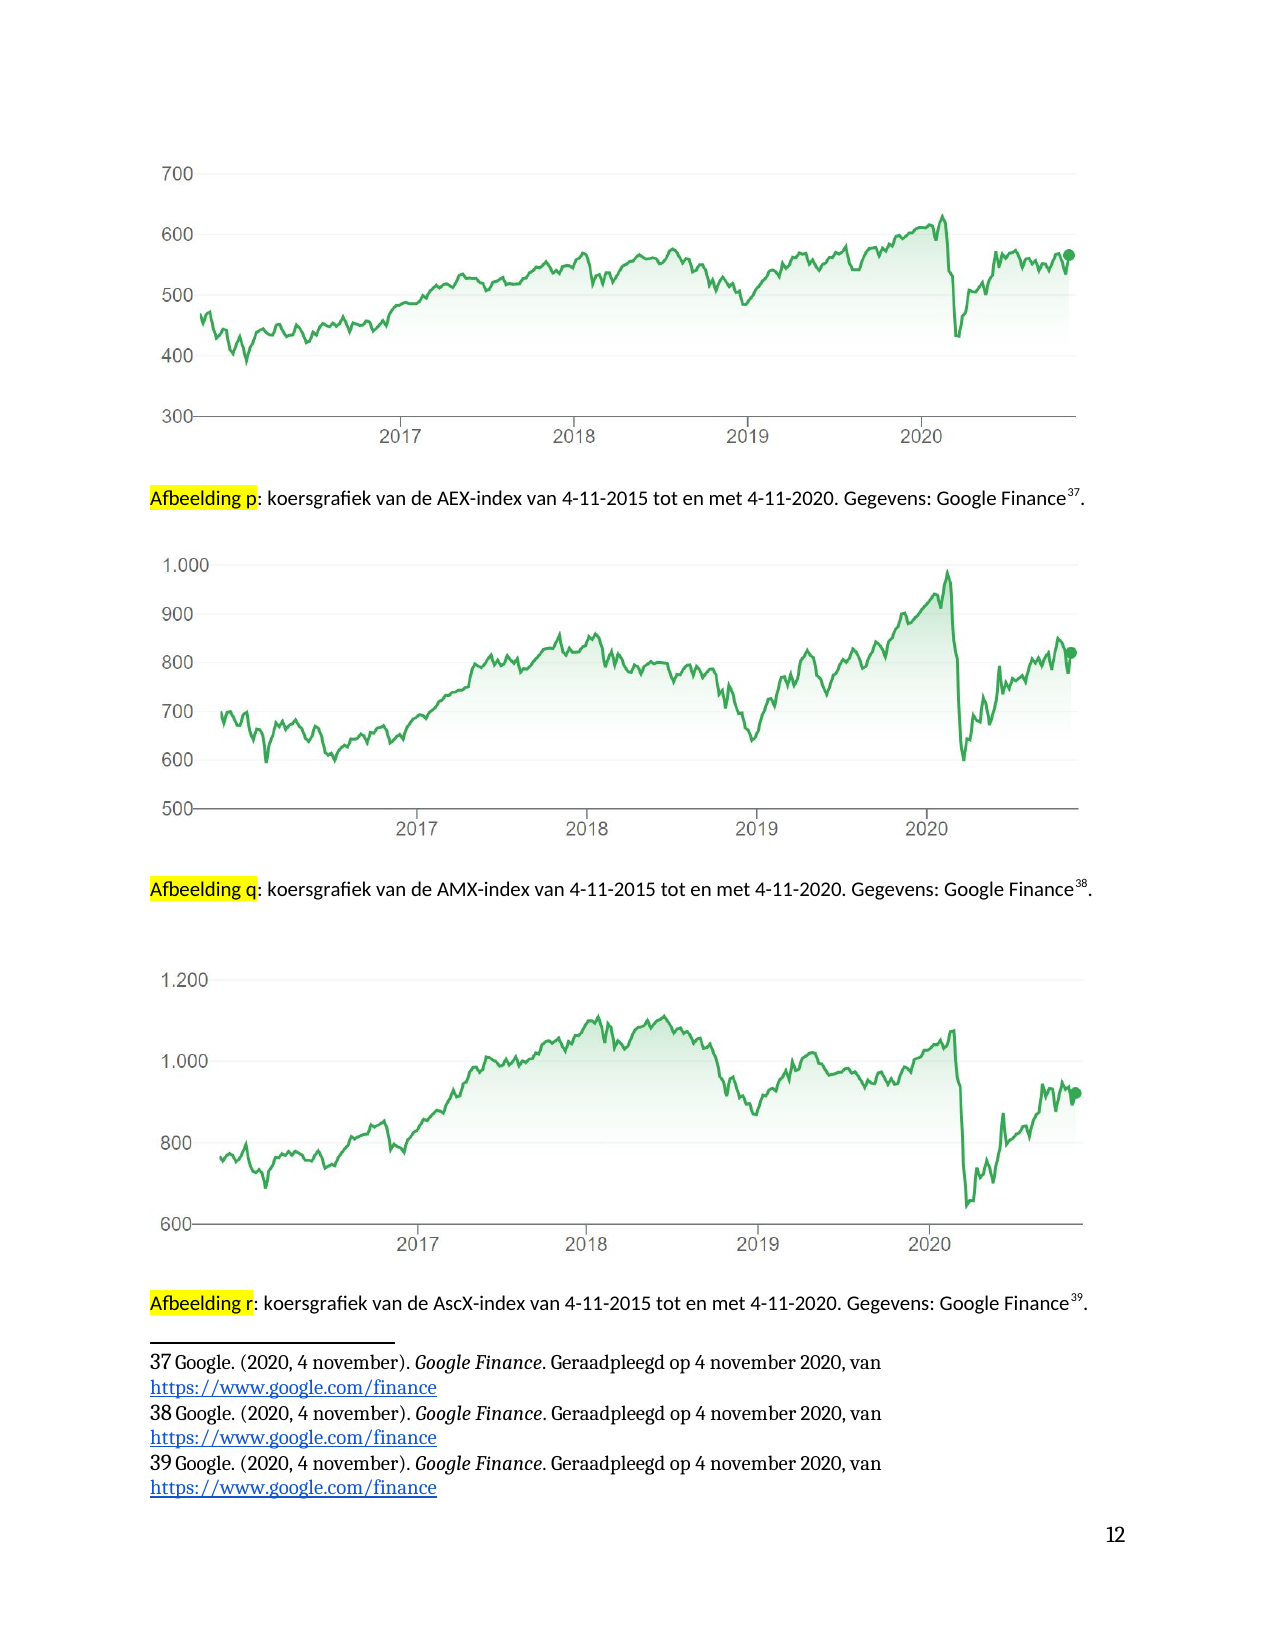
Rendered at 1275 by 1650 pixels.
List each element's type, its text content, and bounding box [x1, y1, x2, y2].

picture [150, 959, 1090, 1261]
text Afbeelding r: koersgrafiek van de AscX-index van 4-11-2015 tot en met 4-11-2020. Gegevens: Google Finance. [253, 1290, 1125, 1315]
picture [150, 538, 1090, 847]
picture [150, 150, 1090, 456]
text Afbeelding p: koersgrafiek van de AEX-index van 4-11-2015 tot en met 4-11-2020. Gegevens: Google Finance. [257, 485, 1125, 510]
text Afbeelding q: koersgrafiek van de AMX-index van 4-11-2015 tot en met 4-11-2020. Gegevens: Google Finance. [257, 876, 1125, 901]
